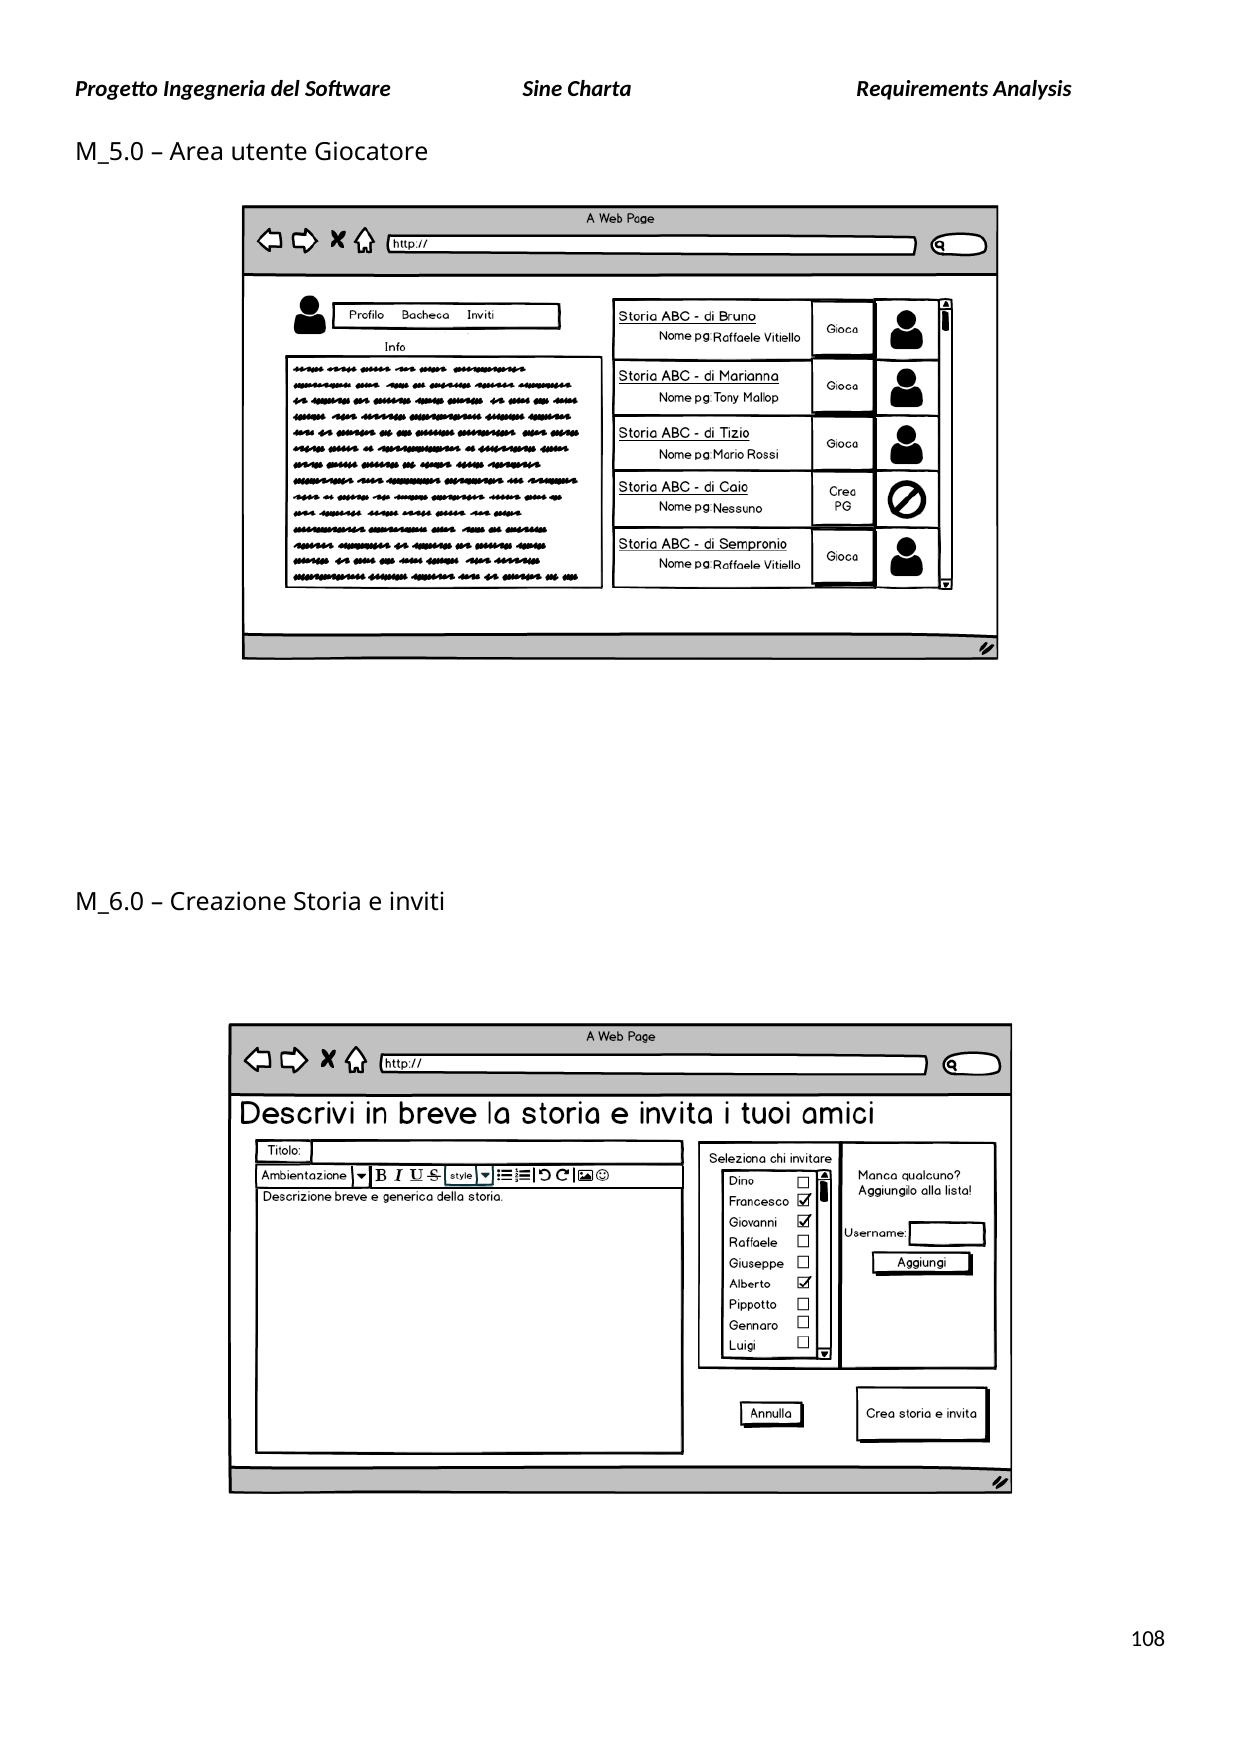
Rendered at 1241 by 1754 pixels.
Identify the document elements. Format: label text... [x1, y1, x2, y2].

subtitle M_5.0 – Area utente Giocatore [75, 134, 1165, 168]
picture [228, 1023, 1013, 1494]
subtitle M_6.0 – Creazione Storia e inviti [75, 884, 1165, 918]
picture [241, 205, 999, 660]
